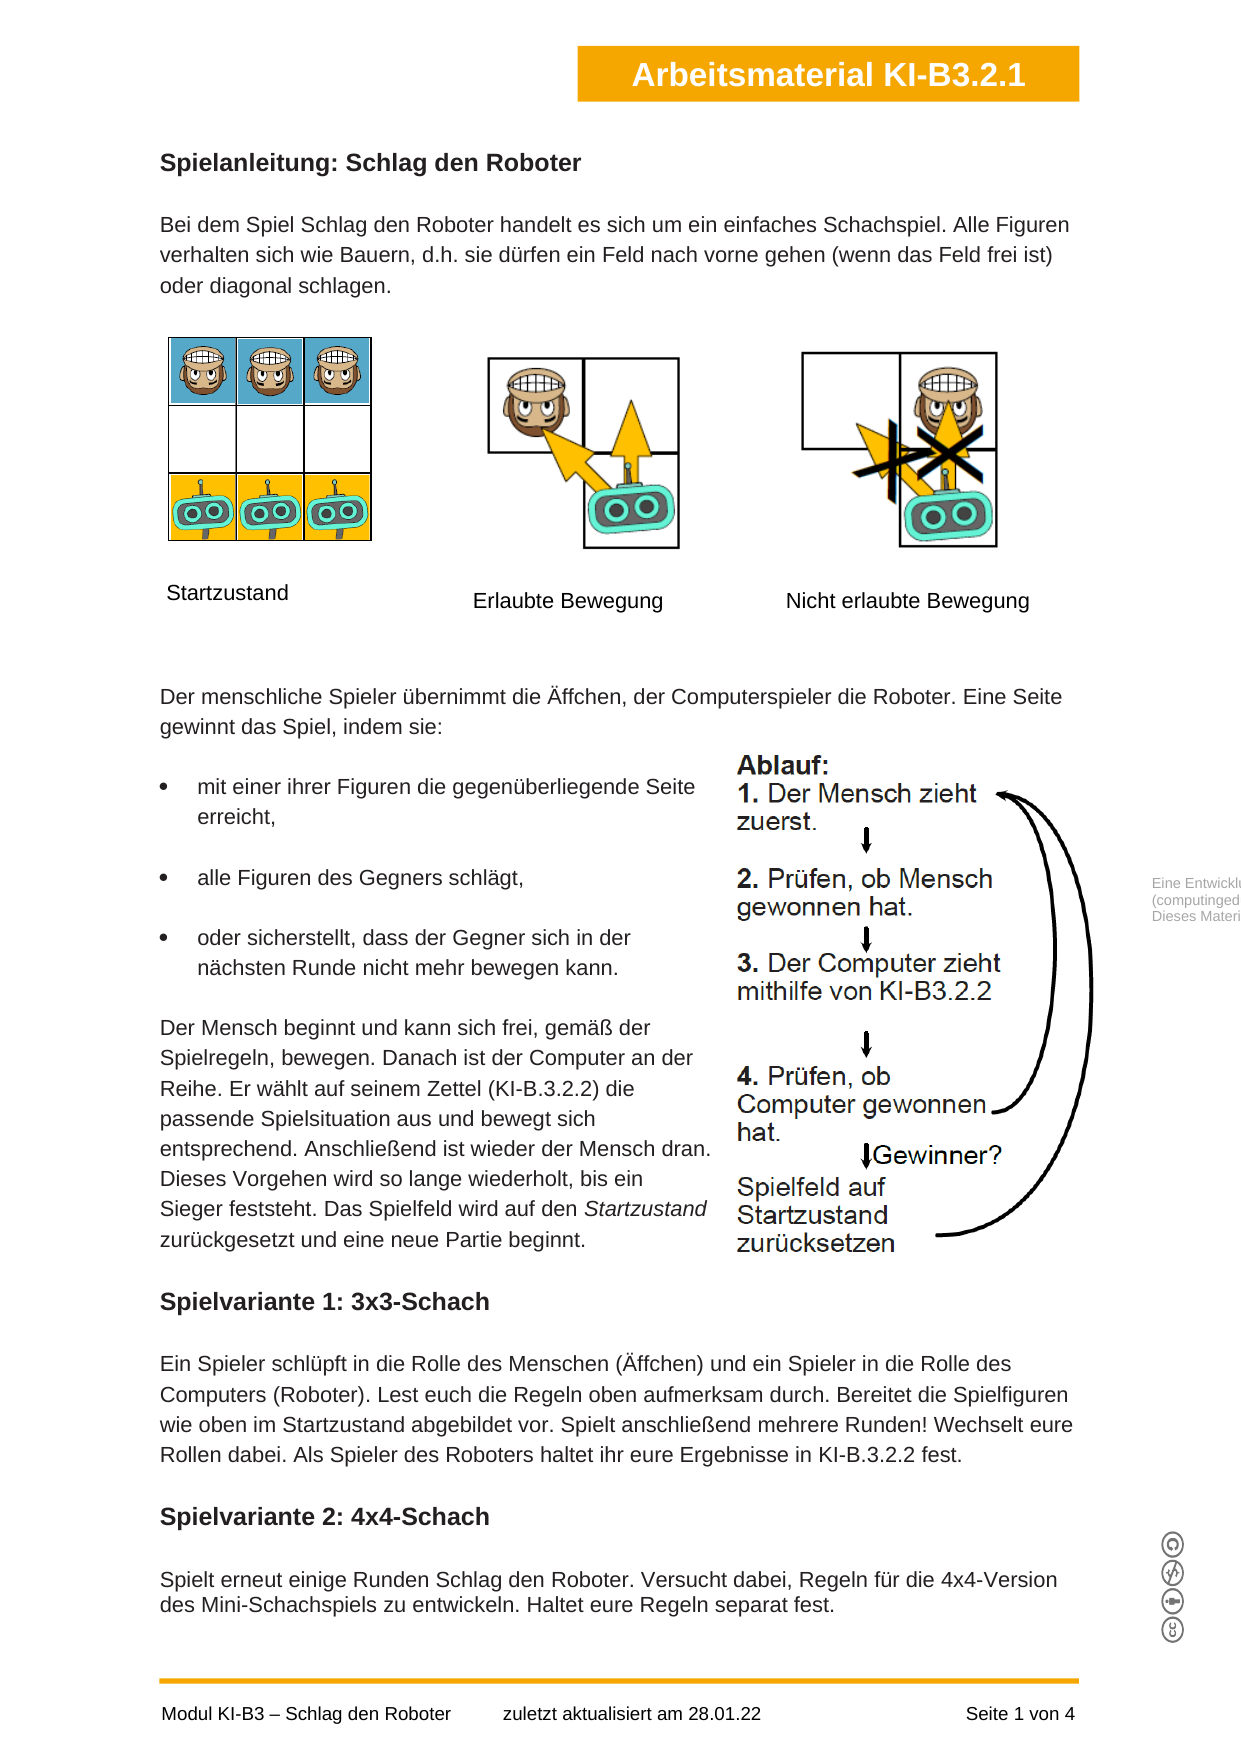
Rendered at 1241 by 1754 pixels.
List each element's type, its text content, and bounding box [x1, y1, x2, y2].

table_header Erlaubte Bewegung [467, 333, 779, 654]
picture [163, 332, 375, 546]
table_header Nicht erlaubte Bewegung [780, 333, 1080, 654]
list mit einer ihrer Figuren die gegenüberliegende Seite erreicht, [159, 774, 731, 829]
text Spielt erneut einige Runden Schlag den Roboter. Versucht dabei, Regeln für die 4x4-Version des Mini-Schachspiels zu entwickeln. Haltet eure Regeln separat fest. [159, 1567, 1081, 1617]
text Bei dem Spiel Schlag den Roboter handelt es sich um ein einfaches Schachspiel. Alle Figuren verhalten sich wie Bauern, d.h. sie dürfen ein Feld nach vorne gehen (wenn das Feld frei ist) oder diagonal schlagen. [159, 212, 1081, 298]
picture [472, 340, 687, 553]
text Der Mensch beginnt und kann sich frei, gemäß der Spielregeln, bewegen. Danach ist der Computer an der Reihe. Er wählt auf seinem Zettel (KI-B.3.2.2) die passende Spielsituation aus und bewegt sich entsprechend. Anschließend ist wieder der Mensch dran. Dieses Vorgehen wird so lange wiederholt, bis ein Sieger feststeht. Das Spielfeld wird auf den Startzustand zurückgesetzt und eine neue Partie beginnt. [159, 1015, 731, 1252]
text Der menschliche Spieler übernimmt die Äffchen, der Computerspieler die Roboter. Eine Seite gewinnt das Spiel, indem sie: [159, 684, 1081, 739]
list alle Figuren des Gegners schlägt, [159, 864, 731, 890]
text Spielvariante 1: 3x3-Schach [159, 1287, 1081, 1316]
table_header Startzustand [160, 333, 467, 654]
picture [785, 340, 1009, 553]
picture [731, 747, 1099, 1257]
text Spielanleitung: Schlag den Roboter [159, 148, 1081, 176]
list oder sicherstellt, dass der Gegner sich in der nächsten Runde nicht mehr bewegen kann. [159, 925, 731, 980]
text Spielvariante 2: 4x4-Schach [159, 1502, 1081, 1531]
text Ein Spieler schlüpft in die Rolle des Menschen (Äffchen) und ein Spieler in die Rolle des Computers (Roboter). Lest euch die Regeln oben aufmerksam durch. Bereitet die Spielfiguren wie oben im Startzustand abgebildet vor. Spielt anschließend mehrere Runden! Wechselt eure Rollen dabei. Als Spieler des Roboters haltet ihr eure Ergebnisse in KI-B.3.2.2 fest. [159, 1351, 1081, 1467]
